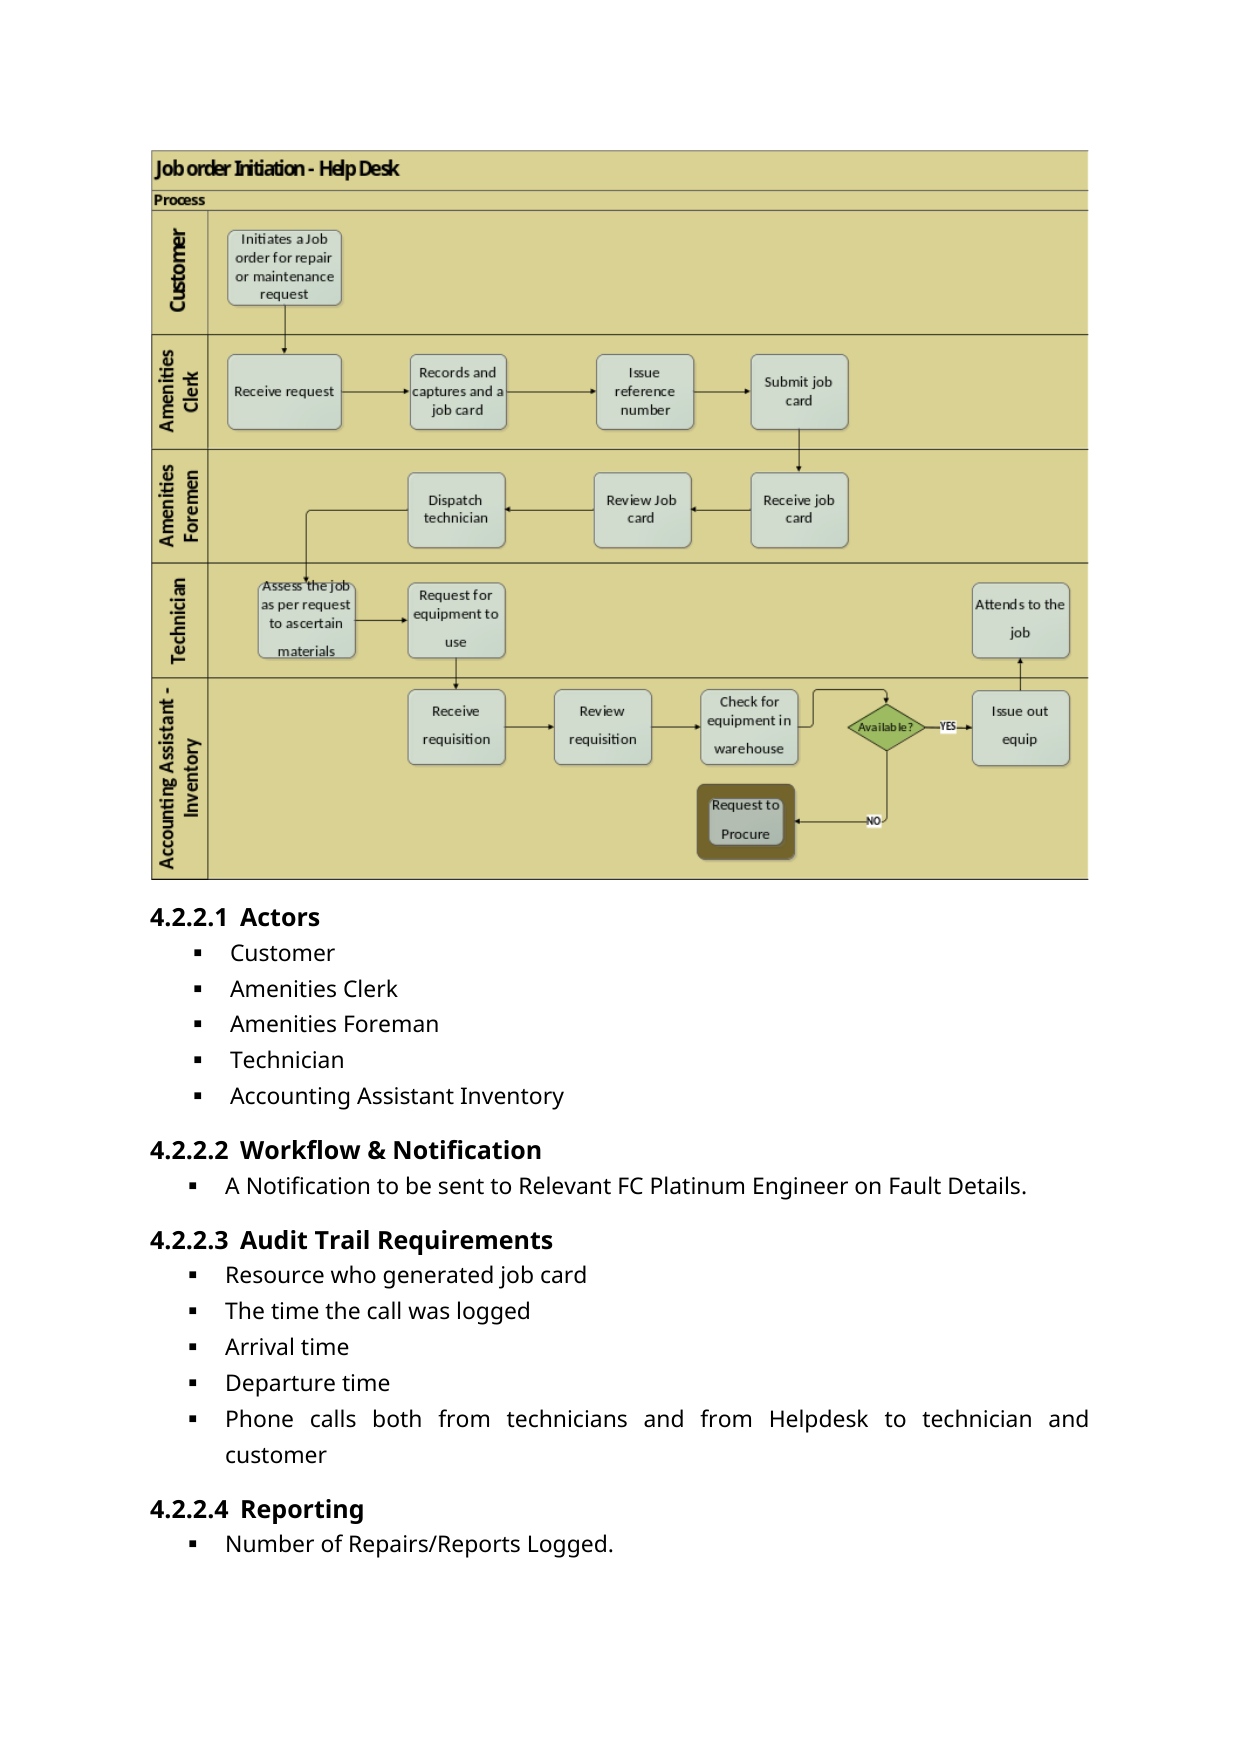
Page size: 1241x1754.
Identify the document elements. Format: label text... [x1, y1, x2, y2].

list Arrival time [187, 1331, 1090, 1362]
list Amenities Foreman [192, 1008, 1090, 1040]
list Resource who generated job card [187, 1259, 1090, 1290]
list Accounting Assistant Inventory [192, 1080, 1090, 1112]
list The time the call was logged [187, 1295, 1090, 1326]
list Phone calls both from technicians and from Helpdesk to technician and customer [187, 1403, 1090, 1470]
subtitle Workflow & Notification [150, 1133, 1090, 1167]
subtitle Audit Trail Requirements [150, 1222, 1090, 1256]
list A Notification to be sent to Relevant FC Platinum Engineer on Fault Details. [187, 1170, 1090, 1201]
subtitle Reporting [150, 1491, 1090, 1525]
list Number of Repairs/Reports Logged. [187, 1528, 1090, 1559]
list Technician [192, 1044, 1090, 1076]
list Departure time [187, 1367, 1090, 1398]
list Customer [192, 937, 1090, 968]
list Amenities Clerk [192, 972, 1090, 1004]
subtitle Actors [150, 900, 1090, 934]
